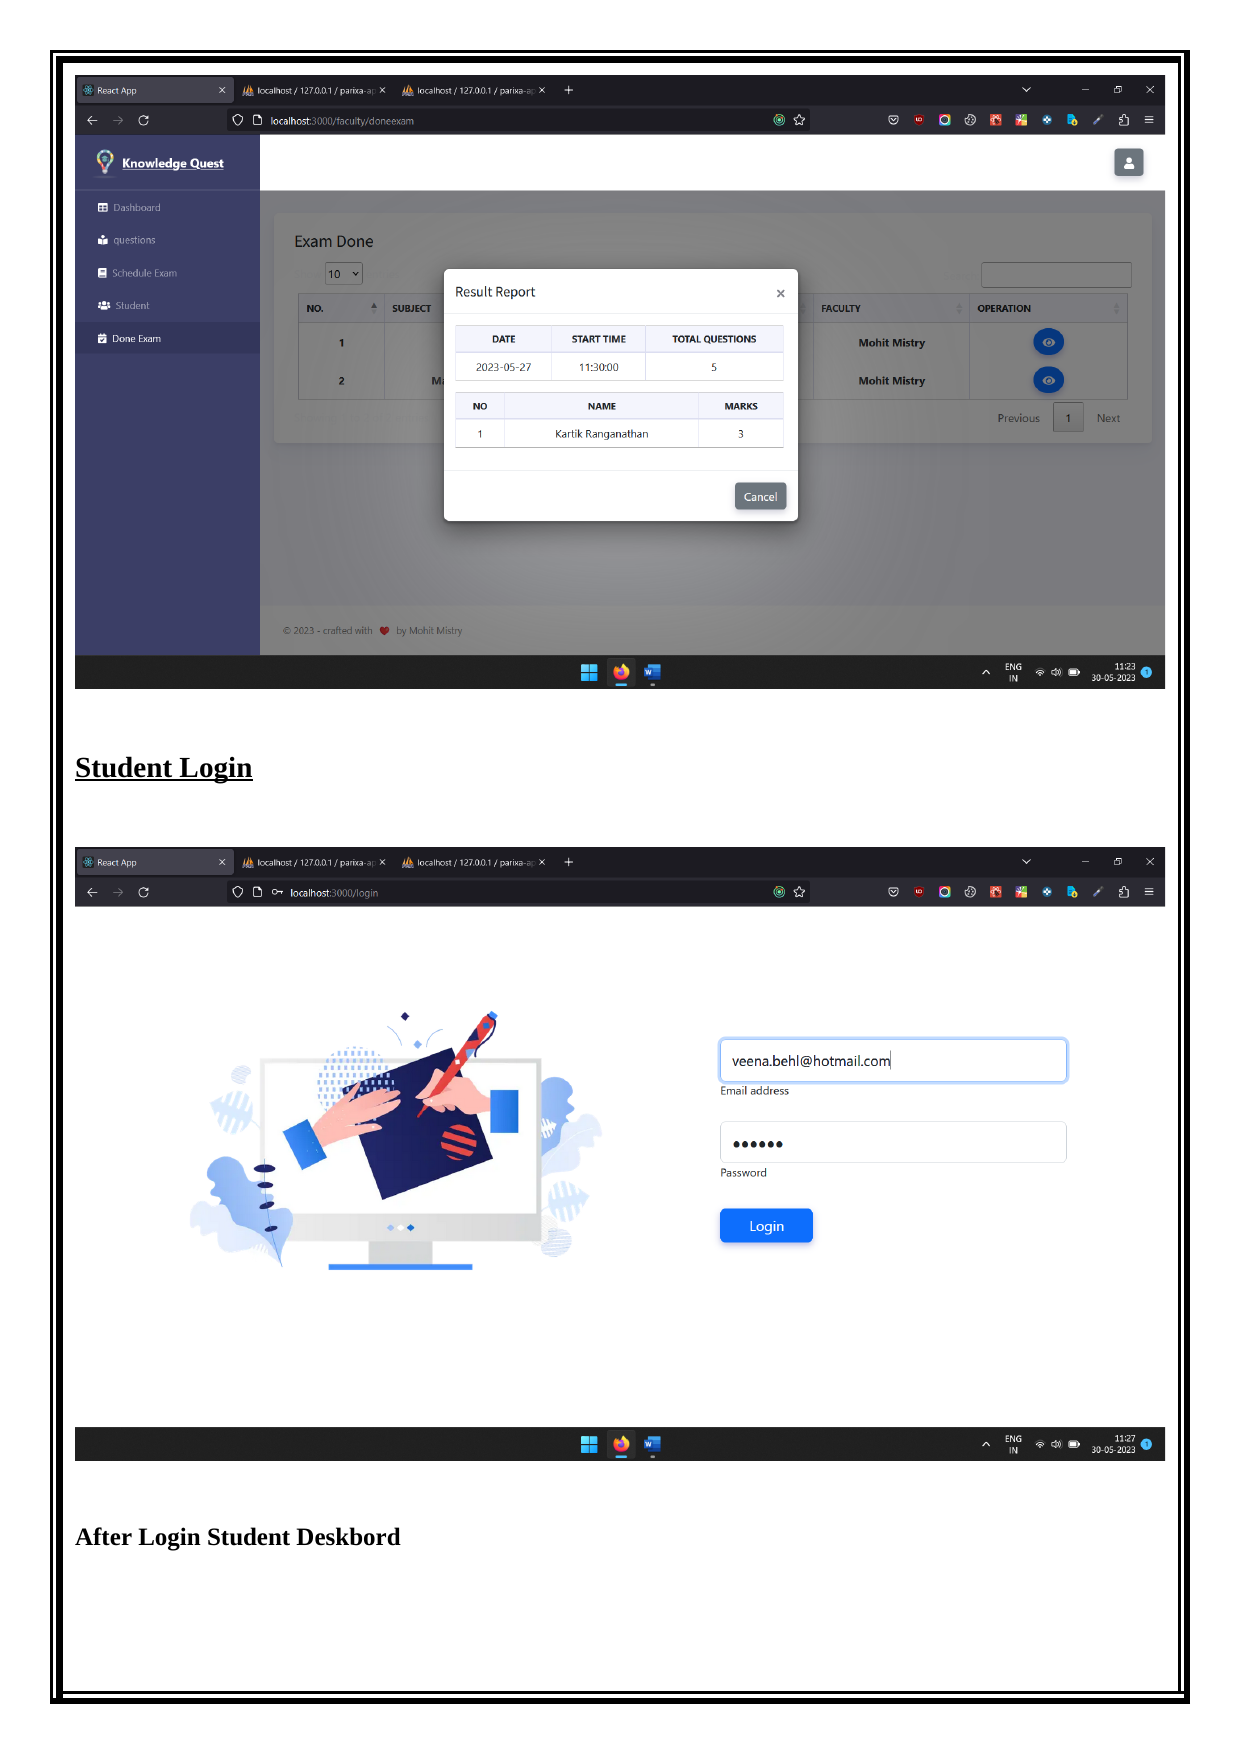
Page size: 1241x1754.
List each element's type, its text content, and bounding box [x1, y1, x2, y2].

picture [75, 75, 1166, 689]
picture [75, 847, 1166, 1461]
text Student Login [75, 750, 1165, 784]
text After Login Student Deskbord [75, 1522, 1165, 1551]
